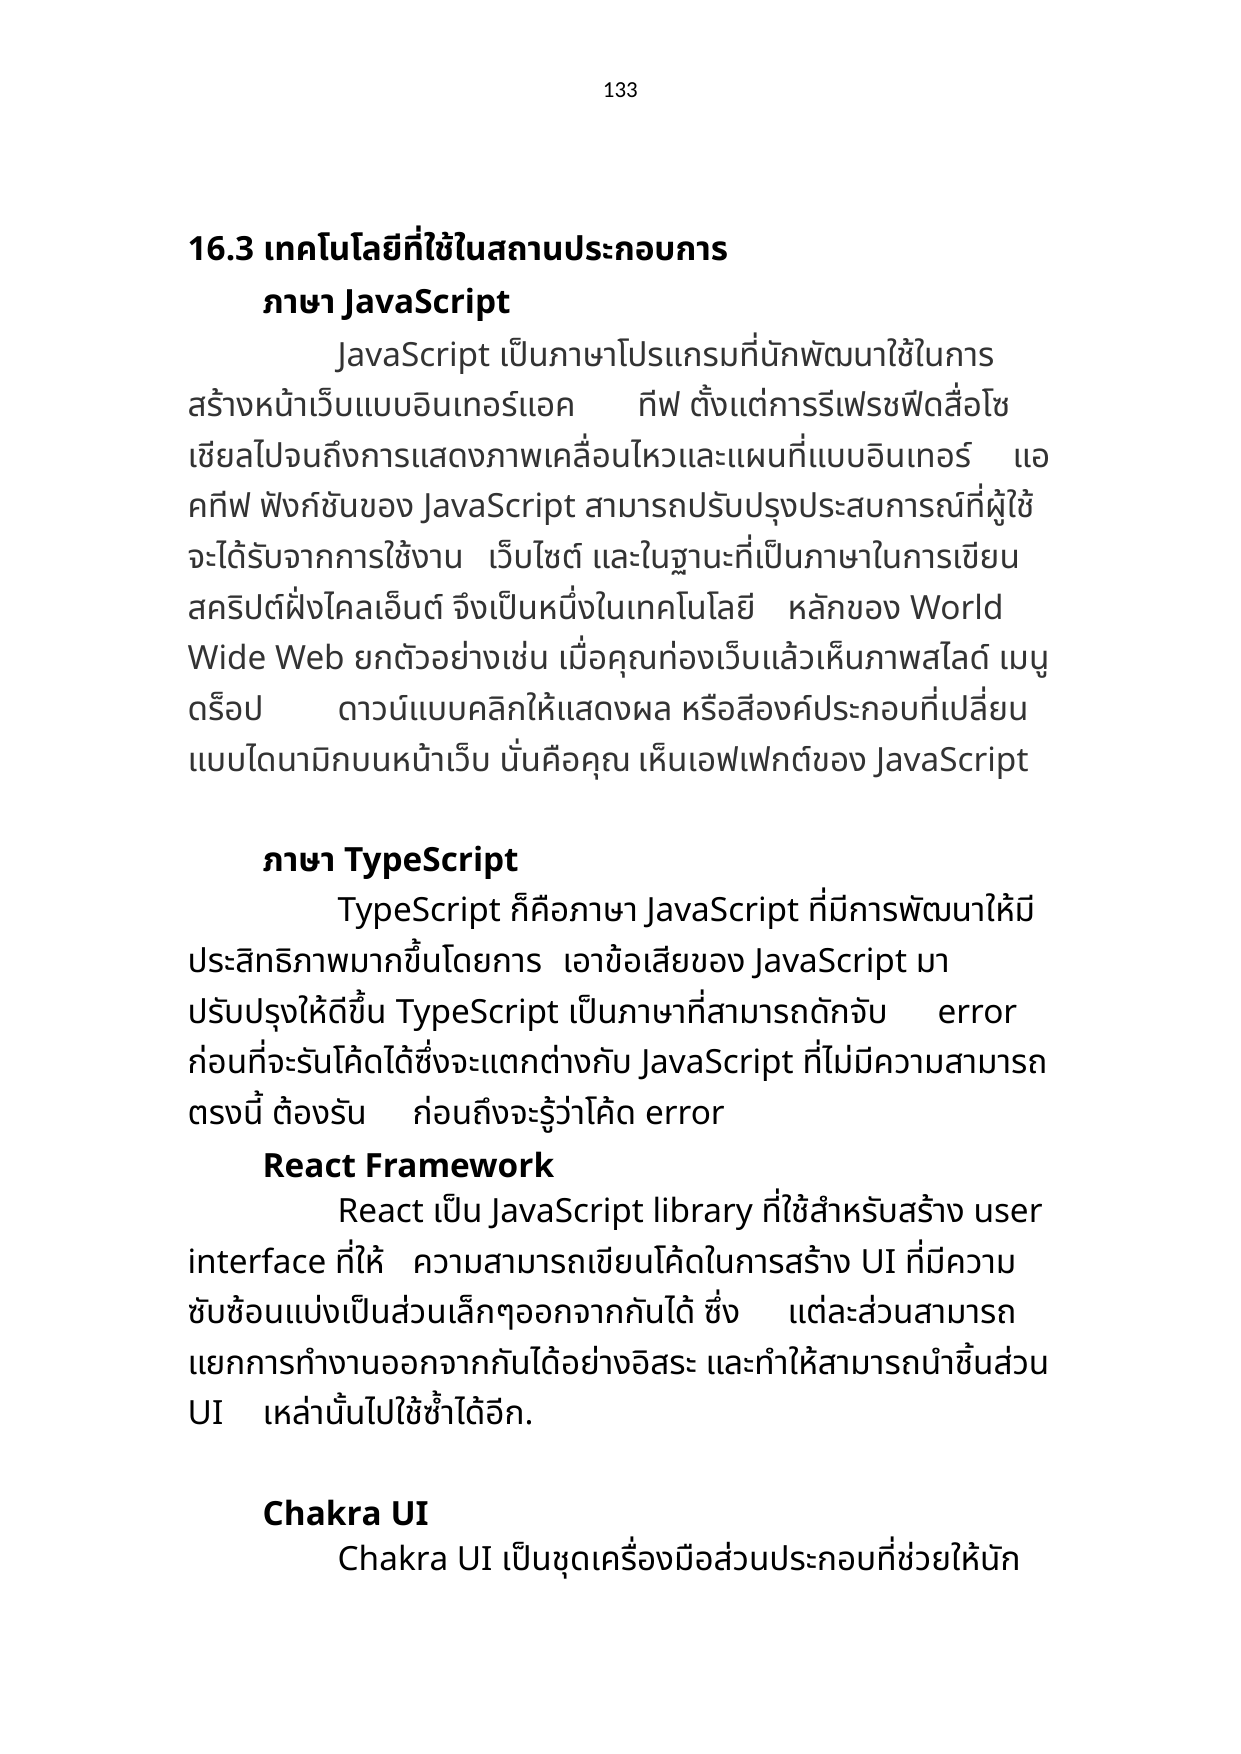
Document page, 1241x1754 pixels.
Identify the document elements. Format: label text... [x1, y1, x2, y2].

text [187, 1489, 1053, 1585]
text JavaScript เป็นภาษาโปรแกรมที่นักพัฒนาใช้ในการสร้างหน้าเว็บแบบอินเทอร์แอค ทีฟ ตั้งแต่การรีเฟรชฟีดสื่อโซเชียลไปจนถึงการแสดงภาพเคลื่อนไหวและแผนที่แบบอินเทอร์ แอคทีฟ ฟังก์ชันของ JavaScript สามารถปรับปรุงประสบการณ์ที่ผู้ใช้จะได้รับจากการใช้งาน เว็บไซต์ และในฐานะที่เป็นภาษาในการเขียนสคริปต์ฝั่งไคลเอ็นต์ จึงเป็นหนึ่งในเทคโนโลยี หลักของ World Wide Web ยกตัวอย่างเช่น เมื่อคุณท่องเว็บแล้วเห็นภาพสไลด์ เมนูดร็อป ดาวน์แบบคลิกให้แสดงผล หรือสีองค์ประกอบที่เปลี่ยนแบบไดนามิกบนหน้าเว็บ นั่นคือคุณ เห็นเอฟเฟกต์ของ JavaScript [187, 330, 1053, 786]
text ภาษา TypeScript TypeScript ก็คือภาษา JavaScript ที่มีการพัฒนาให้มีประสิทธิภาพมากขึ้นโดยการ เอาข้อเสียของ JavaScript มาปรับปรุงให้ดีขึ้น TypeScript เป็นภาษาที่สามารถดักจับ error ก่อนที่จะรันโค้ดได้ซึ่งจะแตกต่างกับ JavaScript ที่ไม่มีความสามารถตรงนี้ ต้องรัน ก่อนถึงจะรู้ว่าโค้ด error [187, 836, 1053, 1139]
text 16.3 เทคโนโลยีที่ใช้ในสถานประกอบการ [187, 225, 1053, 276]
text ภาษา JavaScript [187, 278, 1053, 328]
text React Framework React เป็น JavaScript library ที่ใช้สำหรับสร้าง user interface ที่ให้ ความสามารถเขียนโค้ดในการสร้าง UI ที่มีความซับซ้อนแบ่งเป็นส่วนเล็กๆออกจากกันได้ ซึ่ง แต่ละส่วนสามารถแยกการทำงานออกจากกันได้อย่างอิสระ และทำให้สามารถนำชิ้นส่วน UI เหล่านั้นไปใช้ซ้ำได้อีก. [187, 1141, 1053, 1440]
